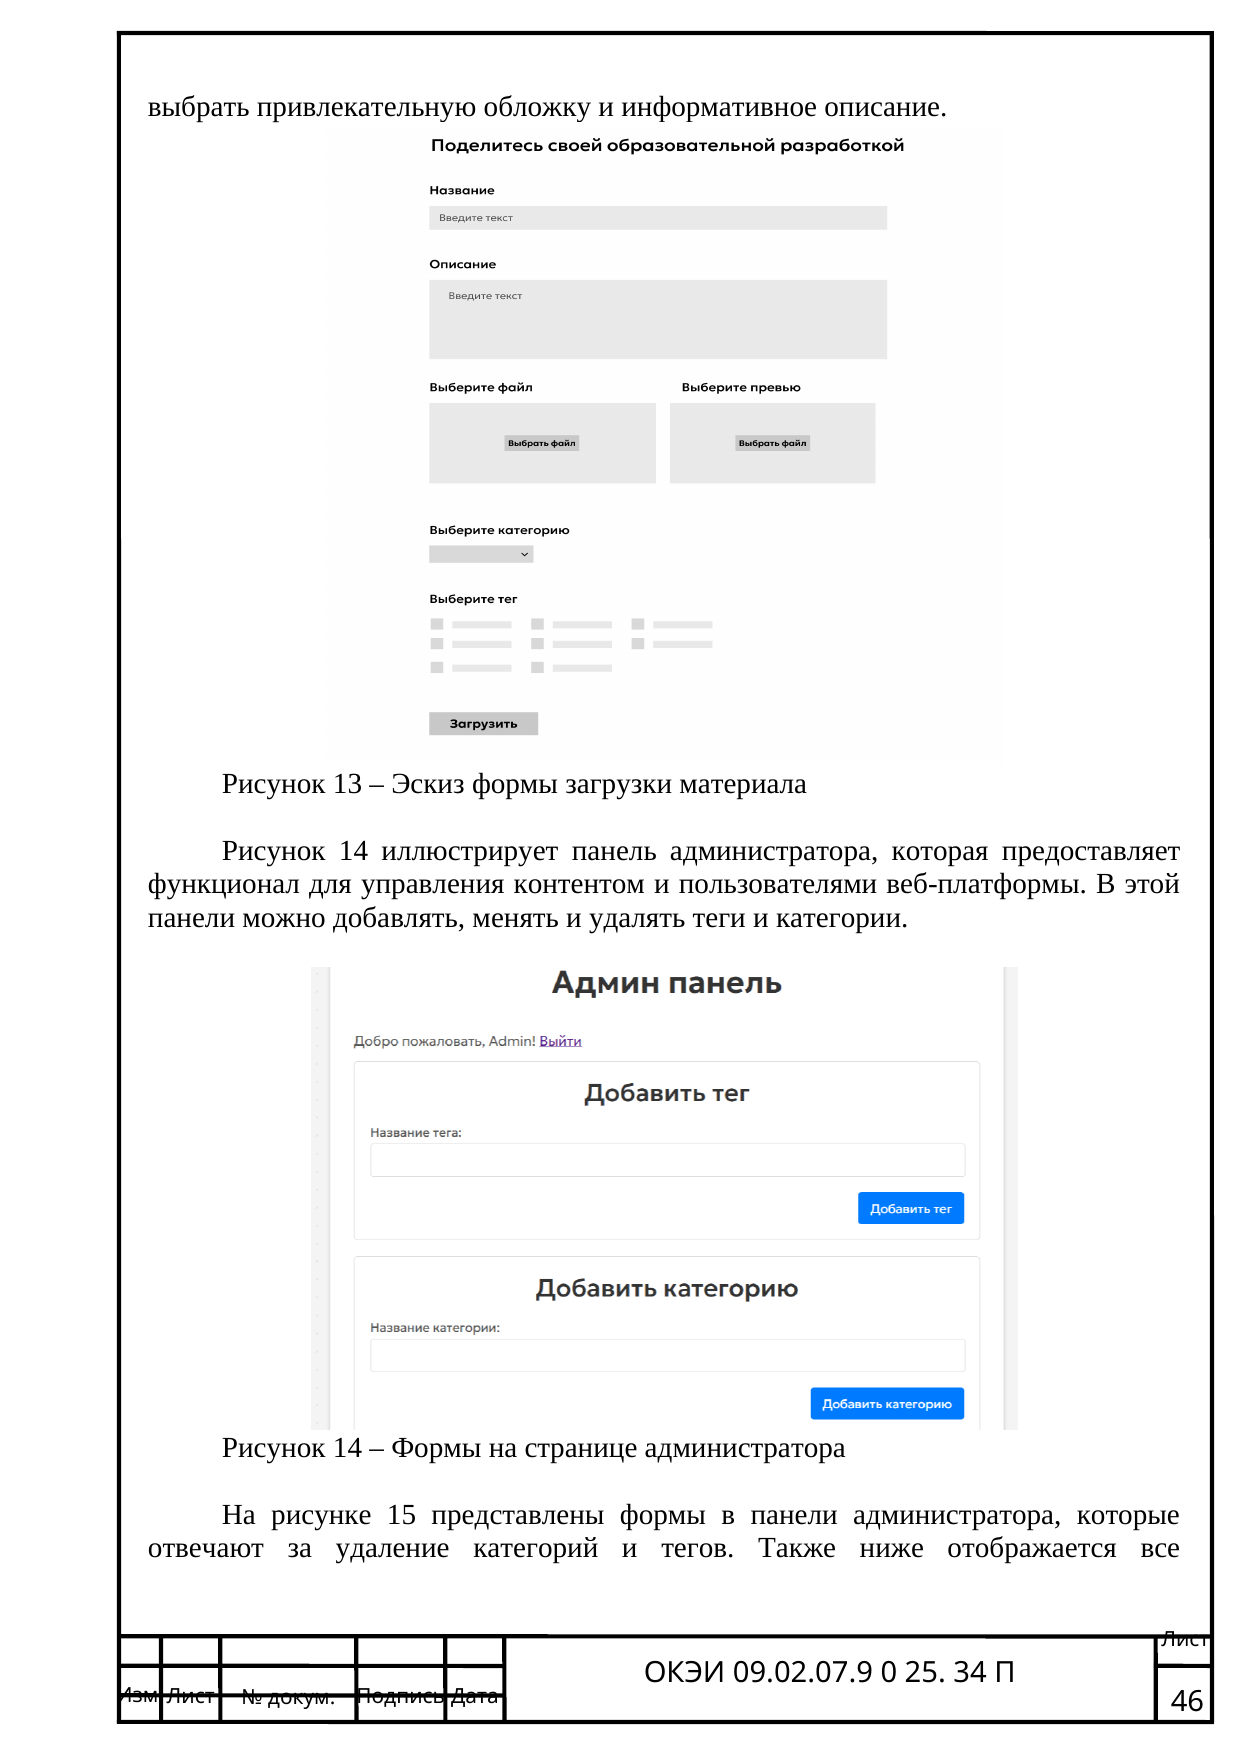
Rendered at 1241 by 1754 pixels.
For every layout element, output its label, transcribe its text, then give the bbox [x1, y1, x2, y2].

picture [311, 967, 1018, 1430]
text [148, 89, 1181, 122]
text Рисунок 14 – Формы на странице администратора [148, 1430, 1181, 1463]
text Рисунок 14 иллюстрирует панель администратора, которая предоставляет функционал для управления контентом и пользователями веб-платформы. В этой панели можно добавлять, менять и удалять теги и категории. [148, 833, 1181, 933]
picture [326, 122, 1003, 766]
text Рисунок 13 – Эскиз формы загрузки материала [148, 766, 1181, 799]
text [148, 1497, 1181, 1564]
